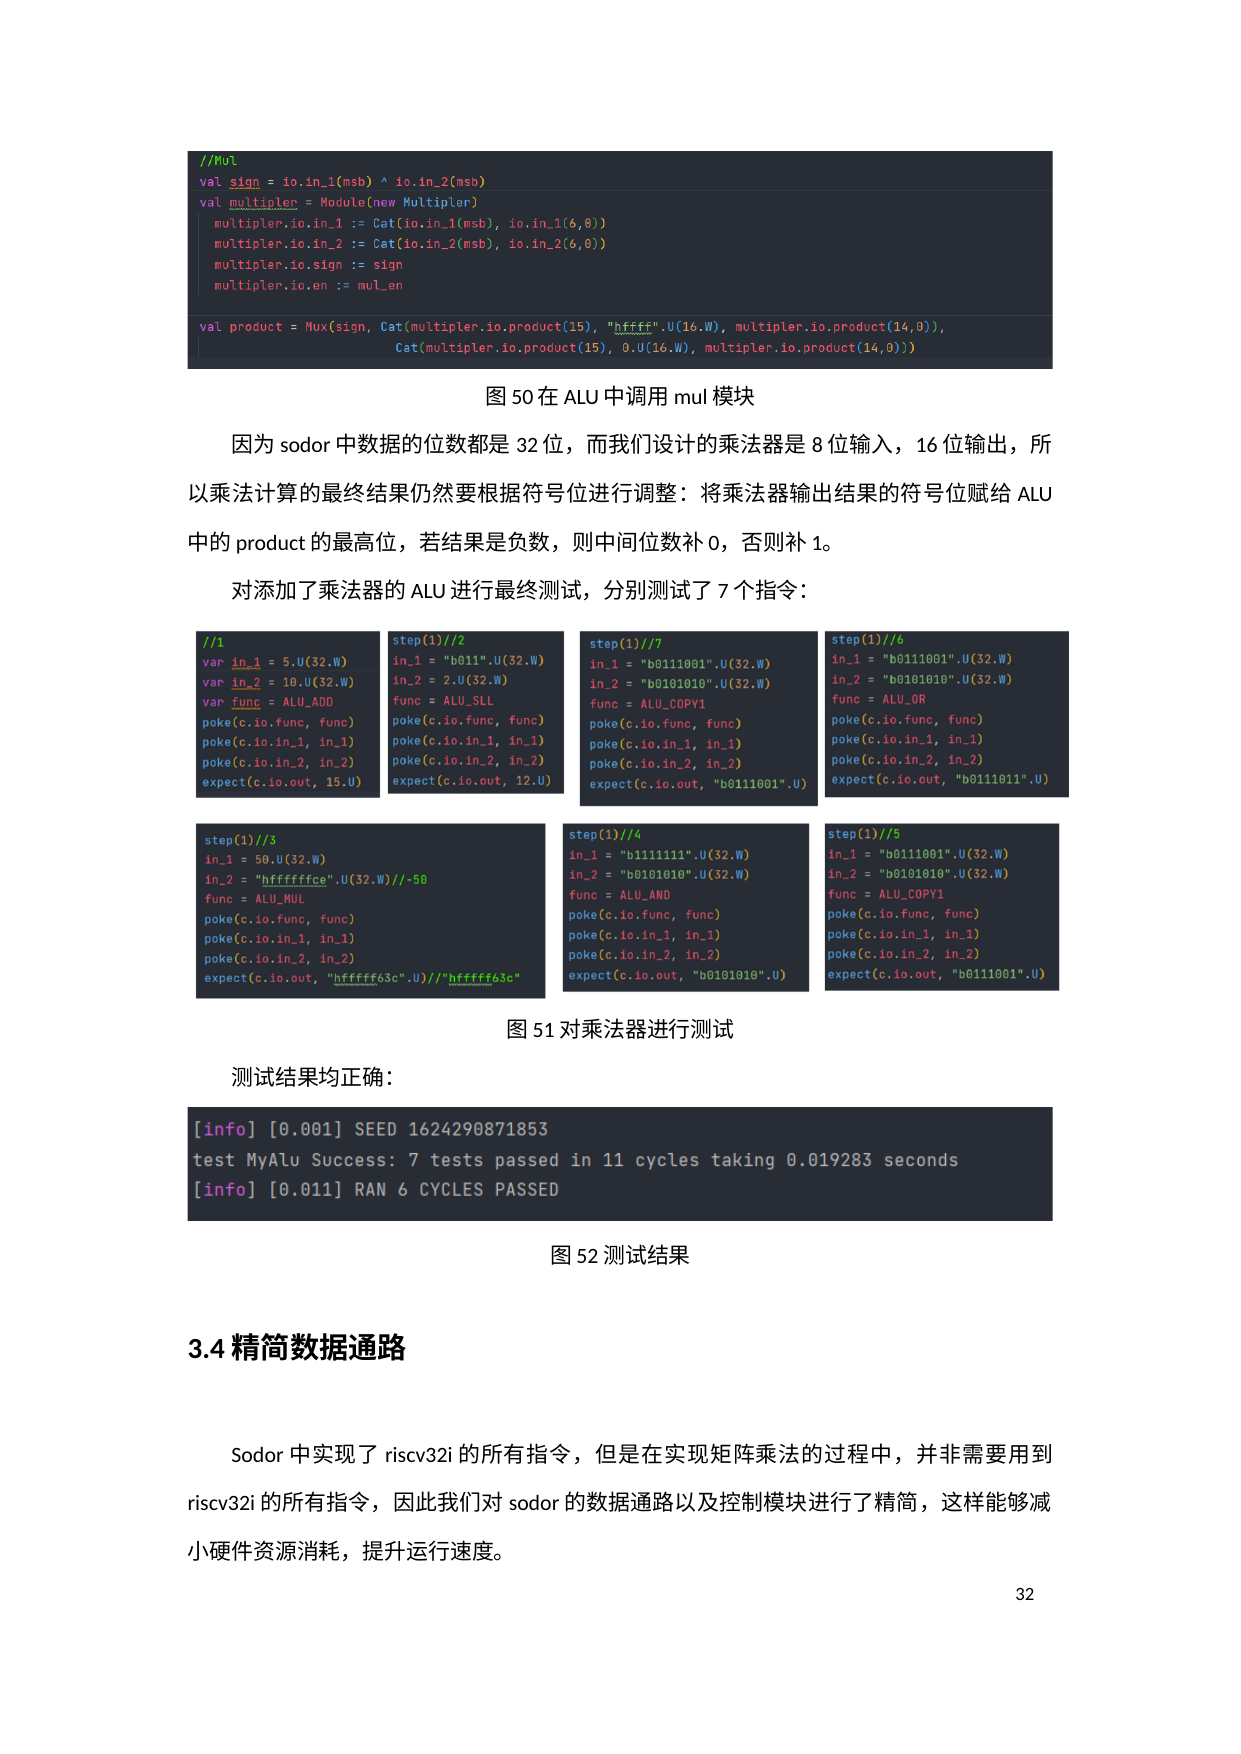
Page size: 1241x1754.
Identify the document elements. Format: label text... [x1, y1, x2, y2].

subtitle 3.4 精简数据通路 [187, 1313, 1053, 1378]
text 图50在ALU中调用mul模块 [187, 379, 1053, 411]
picture [187, 151, 1053, 369]
text 因为sodor中数据的位数都是32位，而我们设计的乘法器是8位输入，16位输出，所以乘法计算的最终结果仍然要根据符号位进行调整：将乘法器输出结果的符号位赋给ALU中的product的最高位，若结果是负数，则中间位数补0，否则补1。 [187, 427, 1053, 557]
text 图51 对乘法器进行测试 [187, 1011, 1053, 1044]
picture [187, 1107, 1053, 1221]
picture [187, 621, 1069, 1004]
text 对添加了乘法器的ALU进行最终测试，分别测试了7个指令： [187, 573, 1053, 605]
text Sodor中实现了riscv32i的所有指令，但是在实现矩阵乘法的过程中，并非需要用到riscv32i的所有指令，因此我们对sodor的数据通路以及控制模块进行了精简，这样能够减小硬件资源消耗，提升运行速度。 [187, 1436, 1053, 1566]
text 测试结果均正确： [187, 1059, 1053, 1092]
text 图52 测试结果 [187, 1238, 1053, 1270]
